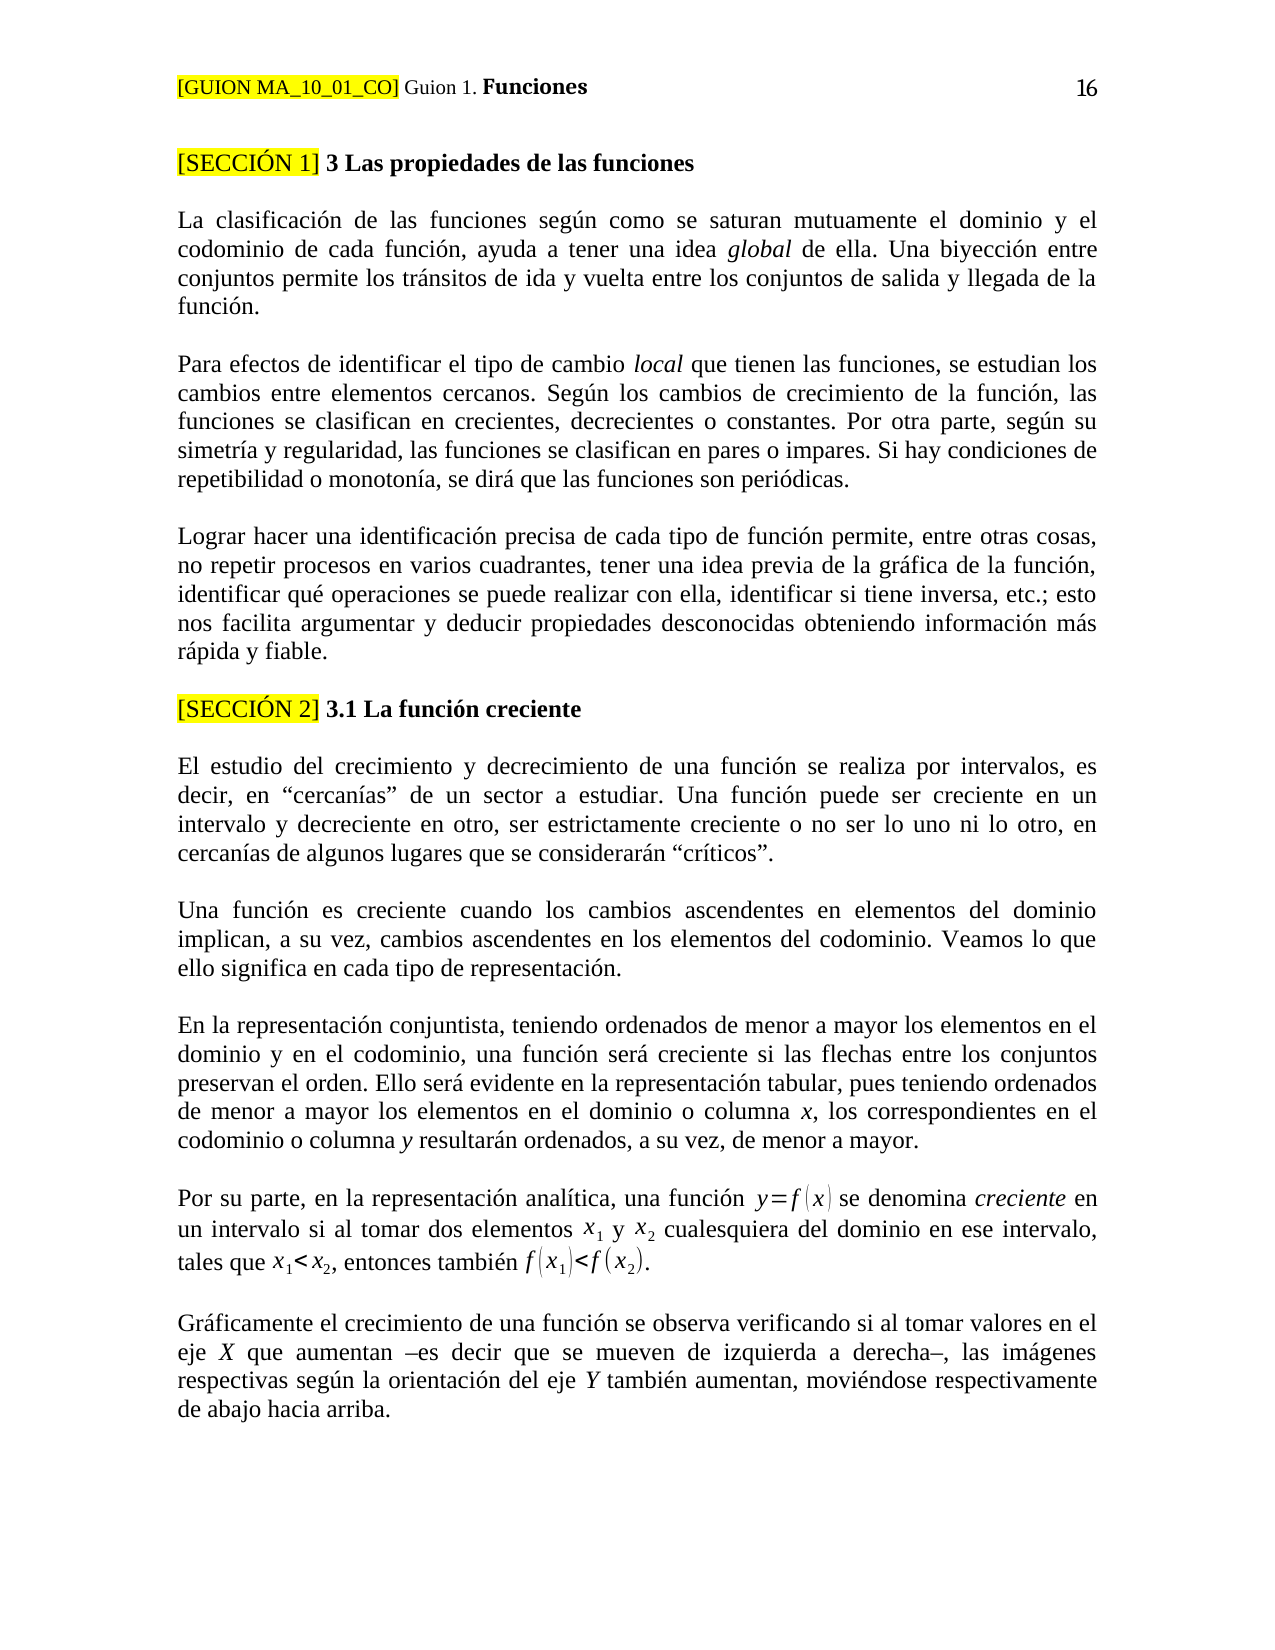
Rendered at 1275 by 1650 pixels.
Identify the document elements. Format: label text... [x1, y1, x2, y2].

text Lograr hacer una identificación precisa de cada tipo de función permite, entre otras cosas, no repetir procesos en varios cuadrantes, tener una idea previa de la gráfica de la función, identificar qué operaciones se puede realizar con ella, identificar si tiene inversa, etc.; esto nos facilita argumentar y deducir propiedades desconocidas obteniendo información más rápida y fiable. [177, 521, 1098, 665]
text Para efectos de identificar el tipo de cambio local que tienen las funciones, se estudian los cambios entre elementos cercanos. Según los cambios de crecimiento de la función, las funciones se clasifican en crecientes, decrecientes o constantes. Por otra parte, según su simetría y regularidad, las funciones se clasifican en pares o impares. Si hay condiciones de repetibilidad o monotonía, se dirá que las funciones son periódicas. [177, 349, 1098, 493]
text Por su parte, en la representación analítica, una función se denomina creciente en un intervalo si al tomar dos elementos y cualesquiera del dominio en ese intervalo, tales que , entonces también . [177, 1183, 1098, 1279]
text Gráficamente el crecimiento de una función se observa verificando si al tomar valores en el eje X que aumentan –es decir que se mueven de izquierda a derecha–, las imágenes respectivas según la orientación del eje Y también aumentan, moviéndose respectivamente de abajo hacia arriba. [177, 1308, 1098, 1423]
text [SECCIÓN 2] 3.1 La función creciente [319, 694, 1098, 723]
text Una función es creciente cuando los cambios ascendentes en elementos del dominio implican, a su vez, cambios ascendentes en los elementos del codominio. Veamos lo que ello significa en cada tipo de representación. [177, 895, 1098, 981]
text La clasificación de las funciones según como se saturan mutuamente el dominio y el codominio de cada función, ayuda a tener una idea global de ella. Una biyección entre conjuntos permite los tránsitos de ida y vuelta entre los conjuntos de salida y llegada de la función. [177, 205, 1098, 320]
text En la representación conjuntista, teniendo ordenados de menor a mayor los elementos en el dominio y en el codominio, una función será creciente si las flechas entre los conjuntos preservan el orden. Ello será evidente en la representación tabular, pues teniendo ordenados de menor a mayor los elementos en el dominio o columna x, los correspondientes en el codominio o columna y resultarán ordenados, a su vez, de menor a mayor. [177, 1010, 1098, 1154]
text El estudio del crecimiento y decrecimiento de una función se realiza por intervalos, es decir, en “cercanías” de un sector a estudiar. Una función puede ser creciente en un intervalo y decreciente en otro, ser estrictamente creciente o no ser lo uno ni lo otro, en cercanías de algunos lugares que se considerarán “críticos”. [177, 751, 1098, 866]
text [SECCIÓN 1] 3 Las propiedades de las funciones [319, 148, 1098, 176]
